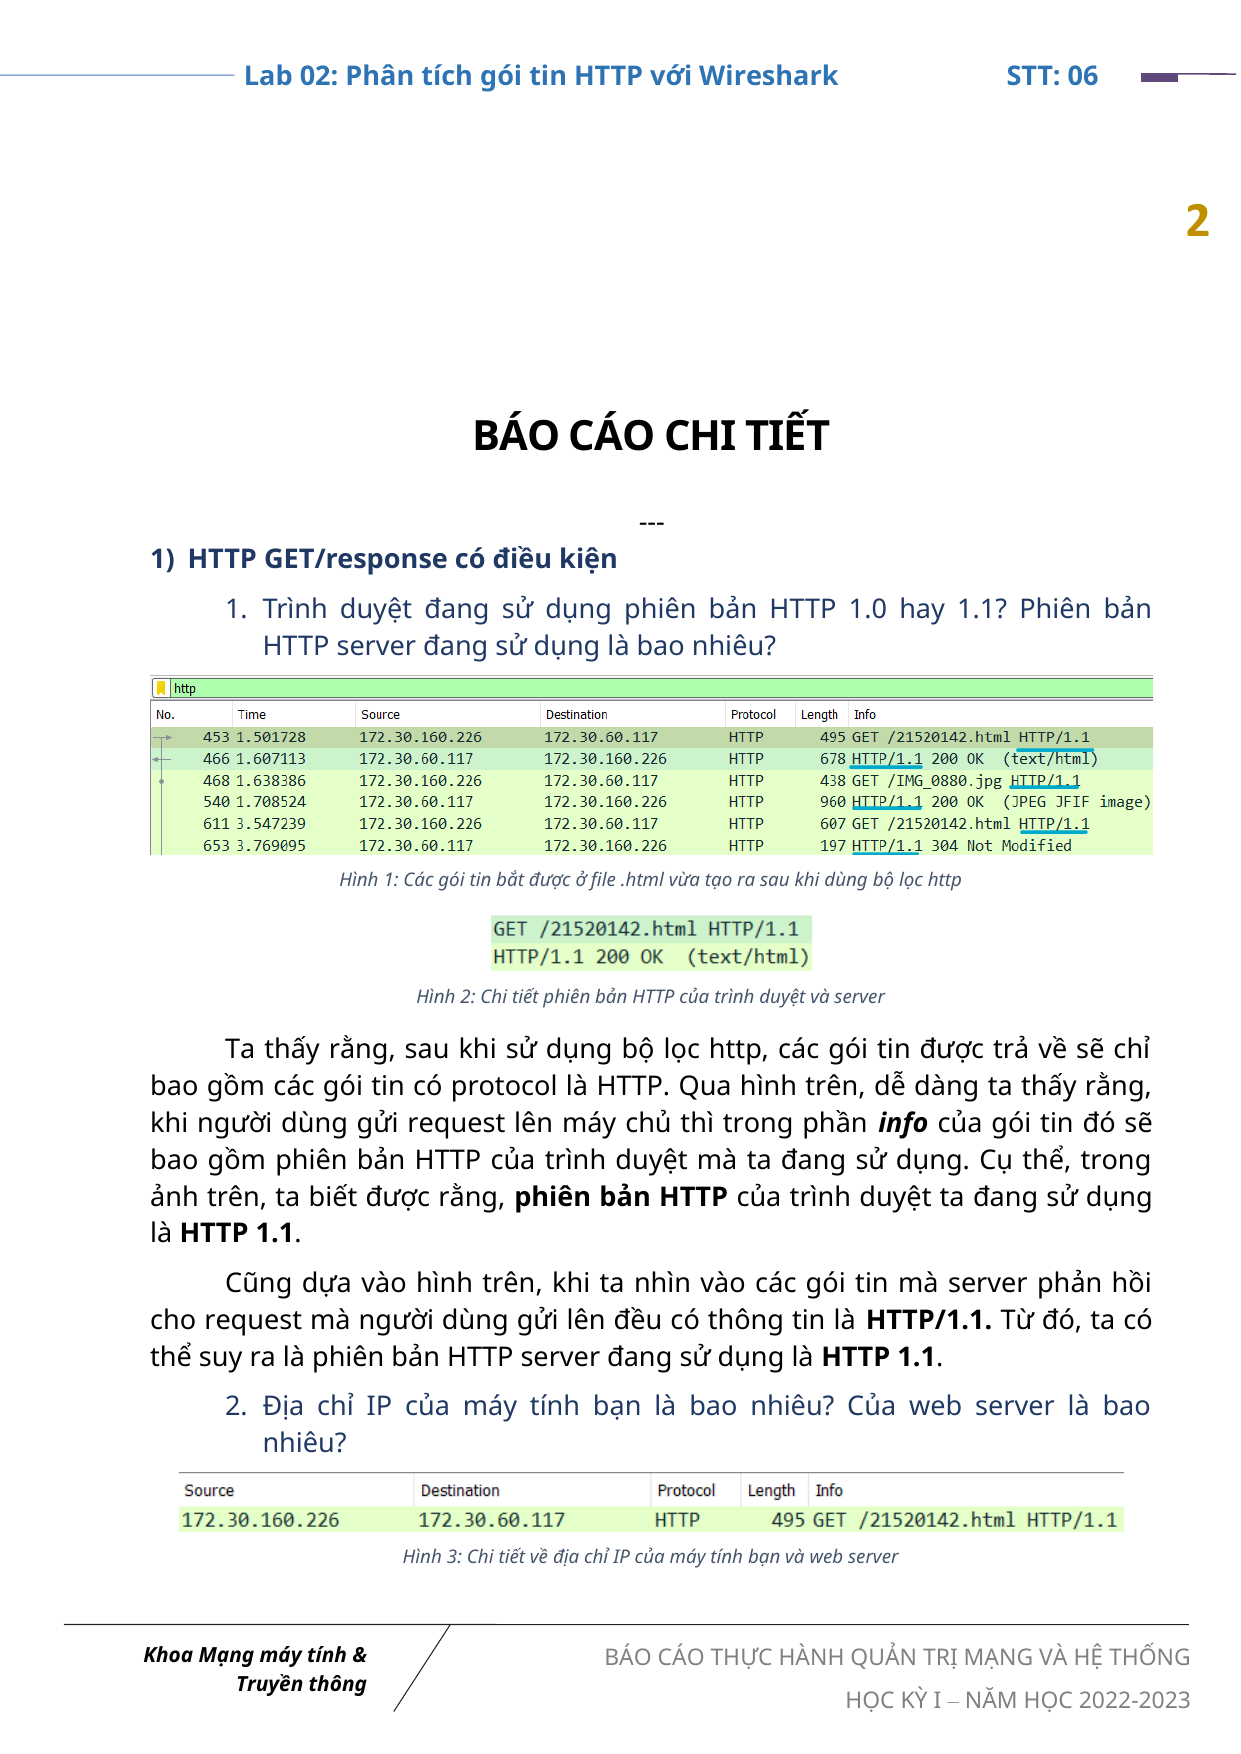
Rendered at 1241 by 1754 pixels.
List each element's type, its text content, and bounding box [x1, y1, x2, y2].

list Trình duyệt đang sử dụng phiên bản HTTP 1.0 hay 1.1? Phiên bản HTTP server đang sử dụng là bao nhiêu? [225, 589, 1153, 663]
picture [491, 913, 813, 971]
picture [150, 675, 1154, 855]
text Ta thấy rằng, sau khi sử dụng bộ lọc http, các gói tin được trả về sẽ chỉ bao gồm các gói tin có protocol là HTTP. Qua hình trên, dễ dàng ta thấy rằng, khi người dùng gửi request lên máy chủ thì trong phần info của gói tin đó sẽ bao gồm phiên bản HTTP của trình duyệt mà ta đang sử dụng. Cụ thể, trong ảnh trên, ta biết được rằng, phiên bản HTTP của trình duyệt ta đang sử dụng là HTTP 1.1. [150, 1029, 1153, 1251]
text --- [150, 503, 1153, 540]
text HTTP GET/response có điều kiện [150, 540, 1153, 577]
text Cũng dựa vào hình trên, khi ta nhìn vào các gói tin mà server phản hồi cho request mà người dùng gửi lên đều có thông tin là HTTP/1.1. Từ đó, ta có thể suy ra là phiên bản HTTP server đang sử dụng là HTTP 1.1. [150, 1263, 1153, 1374]
title BÁO CÁO CHI TIẾT [150, 405, 1153, 462]
list Địa chỉ IP của máy tính bạn là bao nhiêu? Của web server là bao nhiêu? [225, 1386, 1153, 1460]
picture [178, 1472, 1124, 1532]
